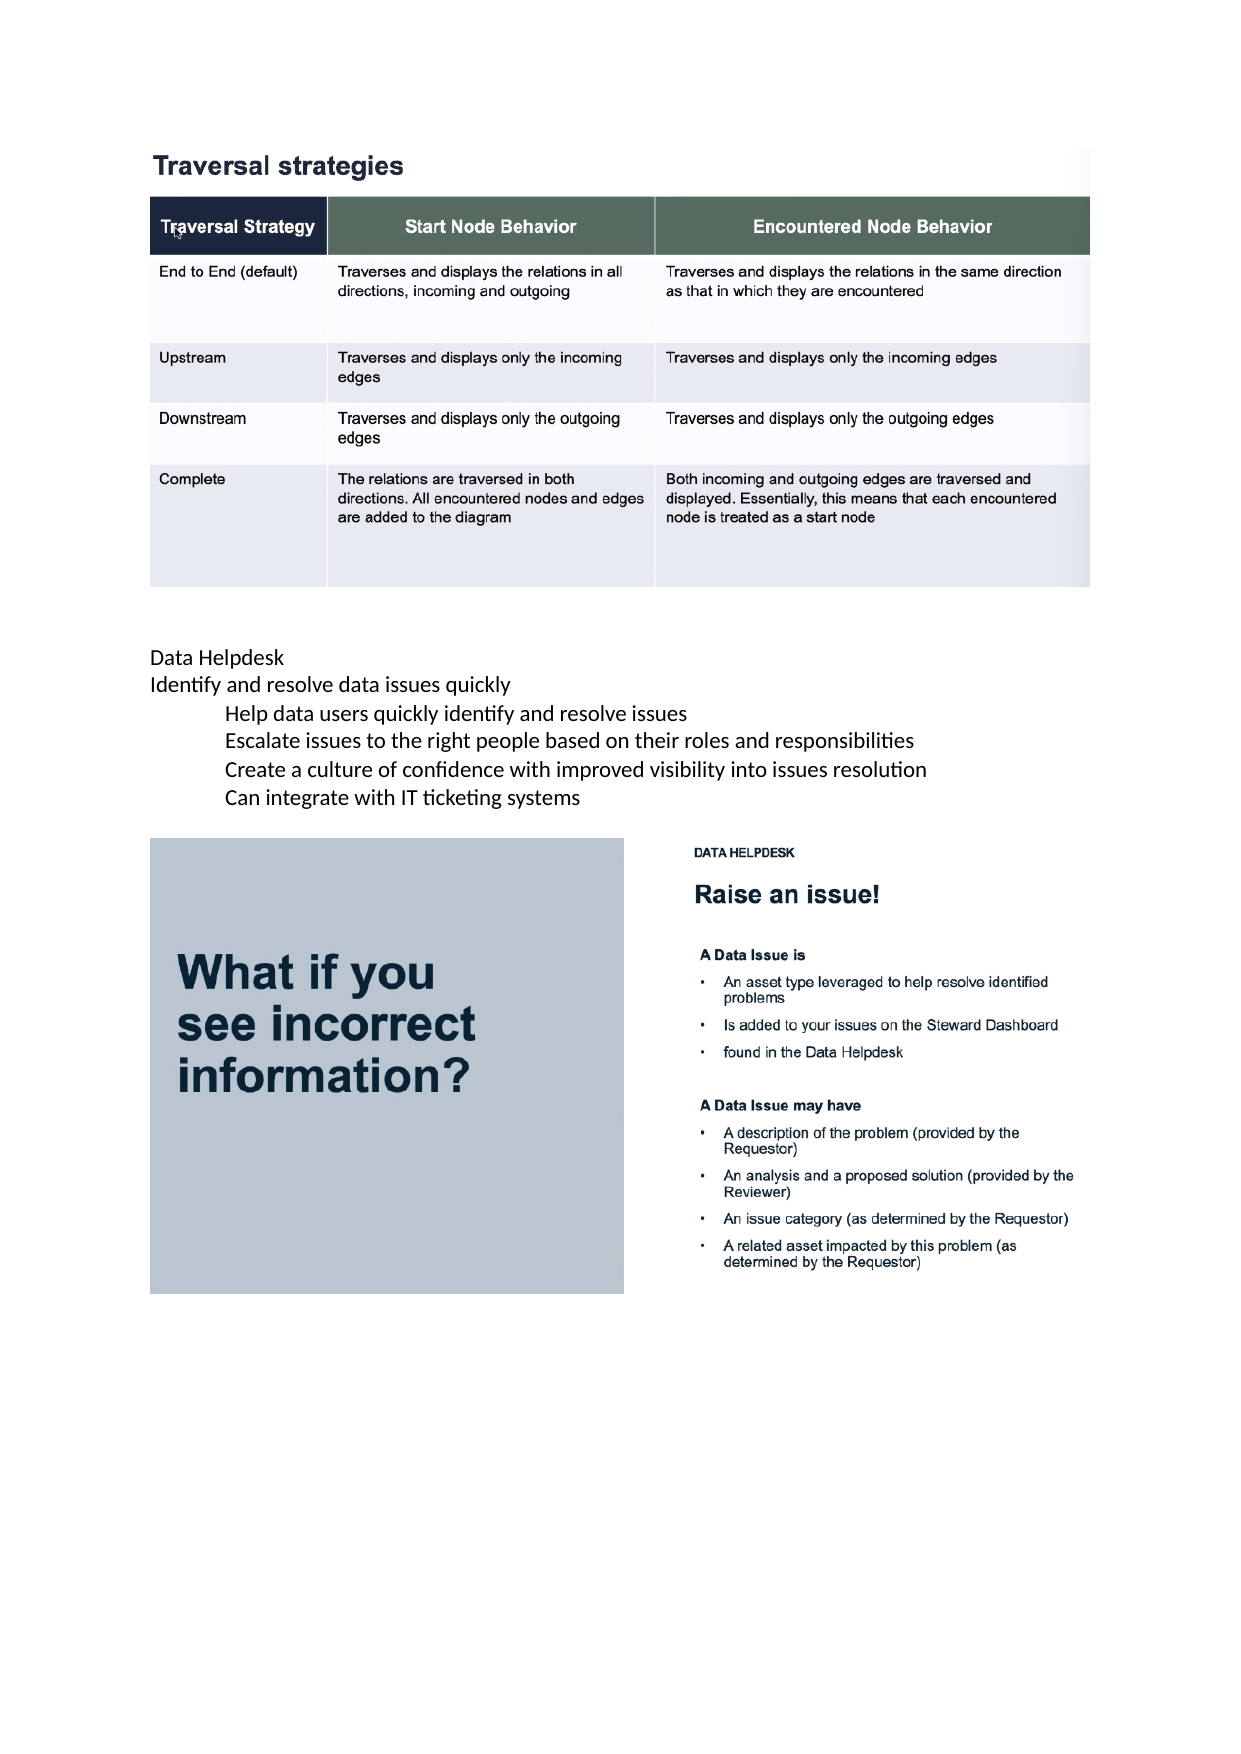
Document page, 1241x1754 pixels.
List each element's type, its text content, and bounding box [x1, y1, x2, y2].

text Escalate issues to the right people based on their roles and responsibilities [150, 727, 1090, 755]
picture [150, 838, 1091, 1294]
text Create a culture of confidence with improved visibility into issues resolution [150, 755, 1090, 783]
text Help data users quickly identify and resolve issues [150, 699, 1090, 727]
text Identify and resolve data issues quickly [150, 671, 1090, 699]
picture [150, 150, 1091, 587]
text Can integrate with IT ticketing systems [150, 783, 1090, 811]
text Data Helpdesk [150, 643, 1090, 671]
